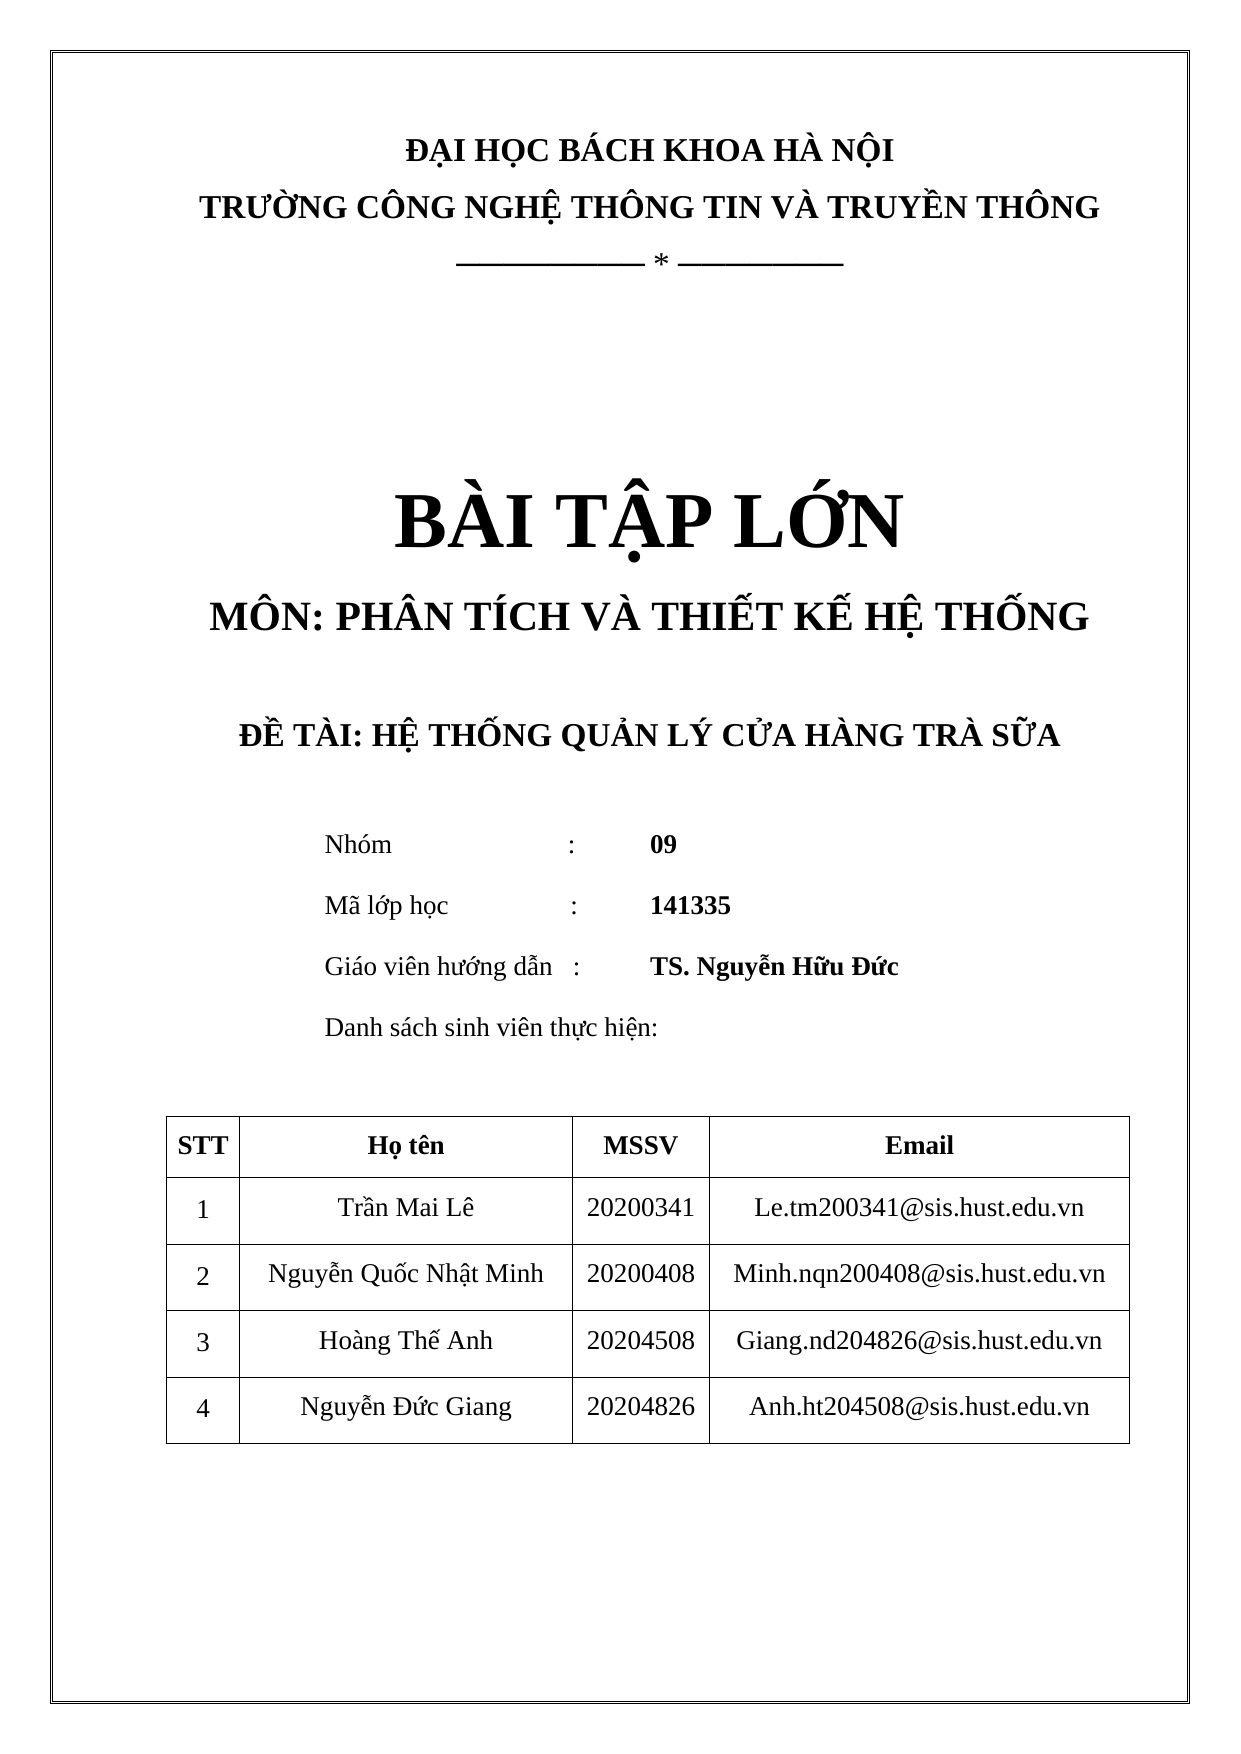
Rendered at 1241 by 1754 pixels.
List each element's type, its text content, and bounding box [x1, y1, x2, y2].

text ĐẠI HỌC BÁCH KHOA HÀ NỘI [177, 131, 1122, 169]
table_header Email [710, 1117, 1129, 1177]
table_cell 2 [167, 1245, 239, 1310]
table_cell 141335 [639, 877, 978, 937]
table_cell Le.tm200341@sis.hust.edu.vn [710, 1178, 1129, 1244]
table_cell Anh.ht204508@sis.hust.edu.vn [710, 1378, 1129, 1443]
table_cell Danh sách sinh viên thực hiện: [313, 998, 978, 1059]
text BÀI TẬP LỚN [177, 474, 1122, 565]
table_cell 1 [167, 1178, 239, 1244]
table_cell Nguyễn Quốc Nhật Minh [240, 1245, 572, 1310]
table_cell Mã lớp học : [313, 877, 638, 937]
table_cell Hoàng Thế Anh [240, 1311, 572, 1377]
text ──────── * ─────── [177, 244, 1122, 282]
table_cell Giáo viên hướng dẫn : [313, 938, 638, 998]
table_cell 20200408 [573, 1245, 709, 1310]
table_cell 4 [167, 1378, 239, 1443]
table_cell 20200341 [573, 1178, 709, 1244]
table_header Họ tên [240, 1117, 572, 1177]
table_cell Giang.nd204826@sis.hust.edu.vn [710, 1311, 1129, 1377]
table_cell Minh.nqn200408@sis.hust.edu.vn [710, 1245, 1129, 1310]
table_header MSSV [573, 1117, 709, 1177]
table_cell 20204826 [573, 1378, 709, 1443]
table_cell TS. Nguyễn Hữu Đức [639, 938, 978, 998]
text ĐỀ TÀI: HỆ THỐNG QUẢN LÝ CỬA HÀNG TRÀ SỮA [177, 715, 1122, 754]
table_cell 3 [167, 1311, 239, 1377]
table_cell Nguyễn Đức Giang [240, 1378, 572, 1443]
text TRƯỜNG CÔNG NGHỆ THÔNG TIN VÀ TRUYỀN THÔNG [177, 187, 1122, 226]
table_header STT [167, 1117, 239, 1177]
table_cell Trần Mai Lê [240, 1178, 572, 1244]
table_header 09 [639, 816, 978, 877]
table_cell 20204508 [573, 1311, 709, 1377]
table_header Nhóm : [313, 816, 638, 877]
text MÔN: PHÂN TÍCH VÀ THIẾT KẾ HỆ THỐNG [177, 591, 1122, 639]
